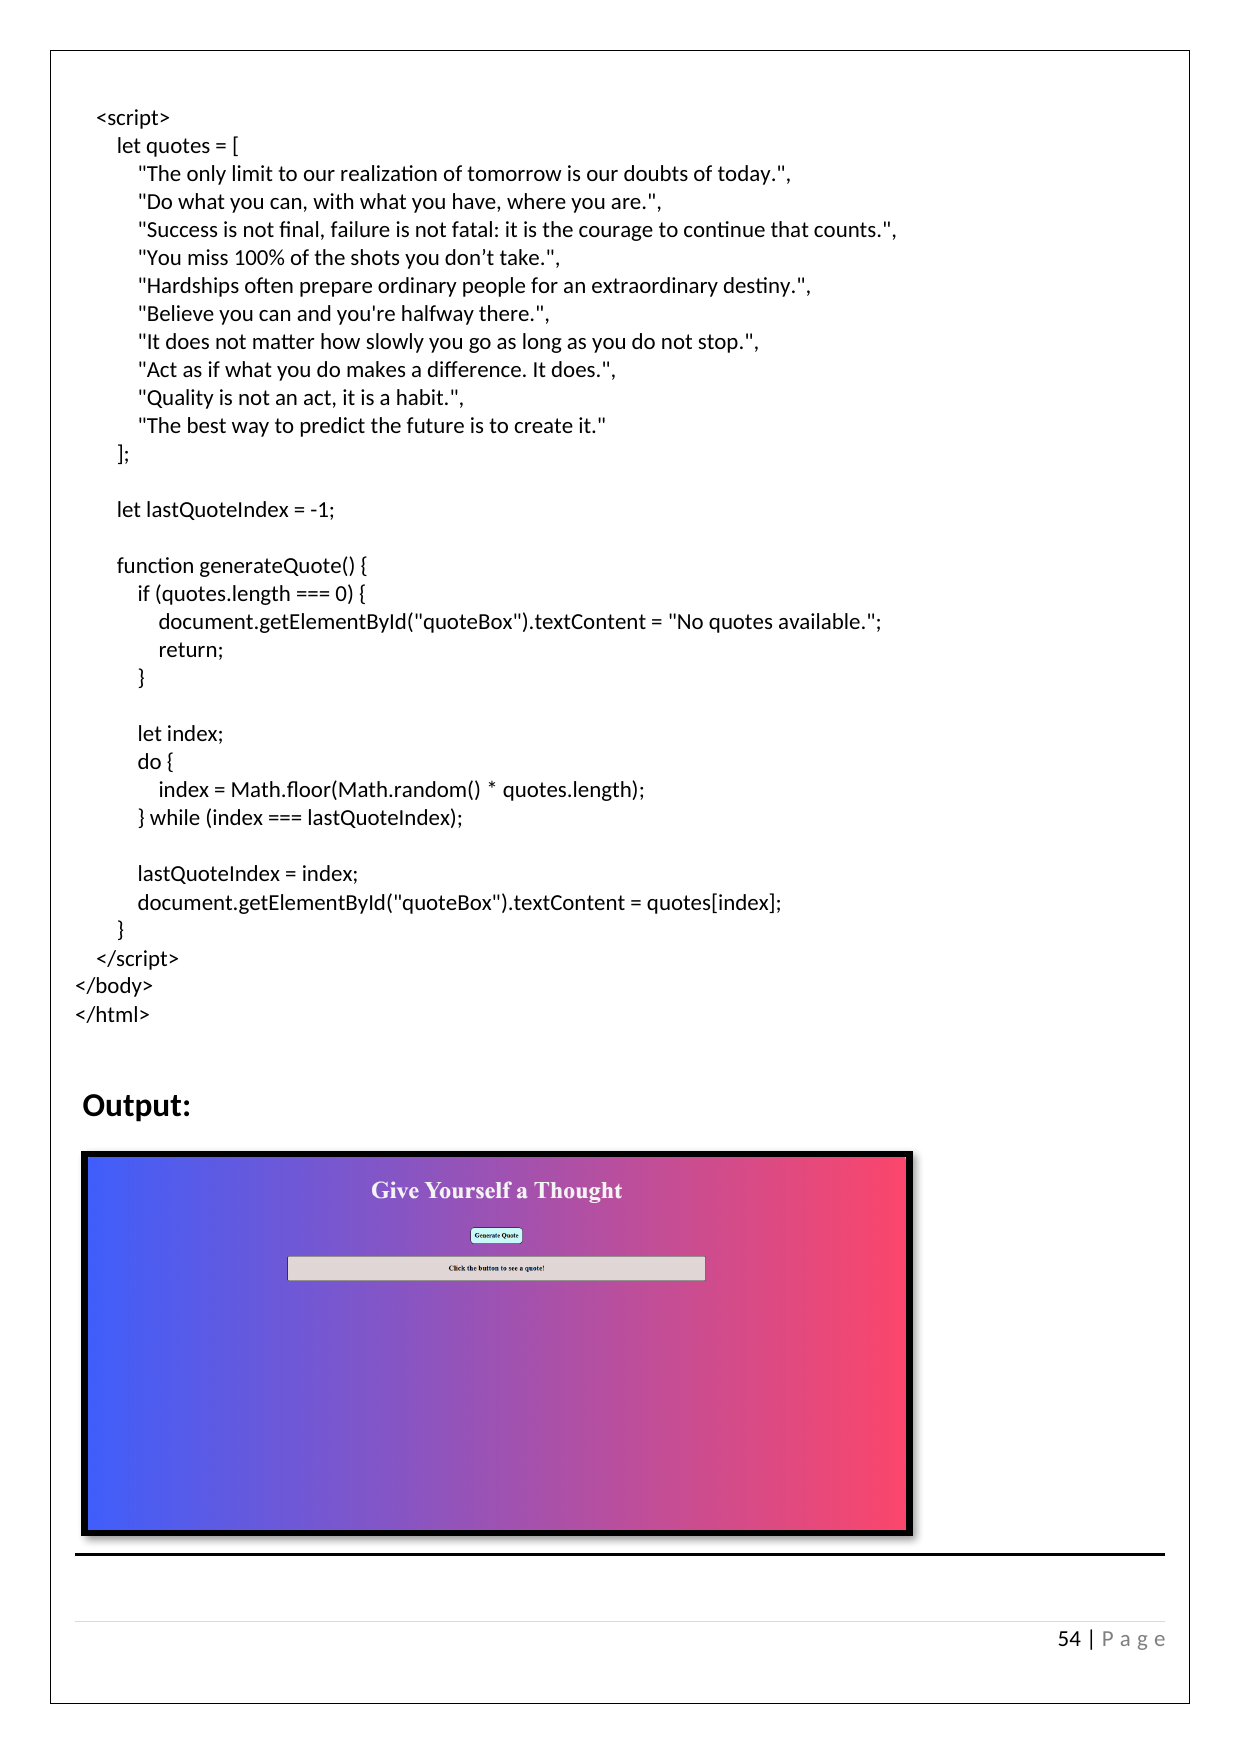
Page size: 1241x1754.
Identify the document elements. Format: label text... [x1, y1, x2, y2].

text let quotes = [ [75, 131, 1165, 159]
text } while (index === lastQuoteIndex); [75, 803, 1165, 832]
text "The best way to predict the future is to create it." [75, 411, 1165, 439]
text "Success is not final, failure is not fatal: it is the courage to continue that counts.", [75, 215, 1165, 243]
text "Hardships often prepare ordinary people for an extraordinary destiny.", [75, 271, 1165, 299]
text "It does not matter how slowly you go as long as you do not stop.", [75, 327, 1165, 355]
text </script> [75, 944, 1165, 972]
text do { [75, 747, 1165, 776]
text } [75, 916, 1165, 944]
picture [88, 1157, 906, 1530]
text "The only limit to our realization of tomorrow is our doubts of today.", [75, 159, 1165, 187]
text "Quality is not an act, it is a habit.", [75, 383, 1165, 411]
text } [75, 663, 1165, 691]
text index = Math.floor(Math.random() * quotes.length); [75, 776, 1165, 803]
text ]; [75, 439, 1165, 467]
text document.getElementById("quoteBox").textContent = quotes[index]; [75, 888, 1165, 916]
text document.getElementById("quoteBox").textContent = "No quotes available."; [75, 607, 1165, 635]
text function generateQuote() { [75, 551, 1165, 579]
text "Do what you can, with what you have, where you are.", [75, 187, 1165, 215]
text let lastQuoteIndex = -1; [75, 495, 1165, 523]
text <script> [75, 103, 1165, 131]
text if (quotes.length === 0) { [75, 579, 1165, 607]
text </body> [75, 972, 1165, 1000]
text lastQuoteIndex = index; [75, 859, 1165, 888]
text let index; [75, 719, 1165, 747]
text Output: [75, 1084, 1165, 1124]
text return; [75, 635, 1165, 663]
text "You miss 100% of the shots you don’t take.", [75, 243, 1165, 271]
text </html> [75, 1000, 1165, 1028]
text "Act as if what you do makes a difference. It does.", [75, 355, 1165, 383]
text "Believe you can and you're halfway there.", [75, 299, 1165, 327]
